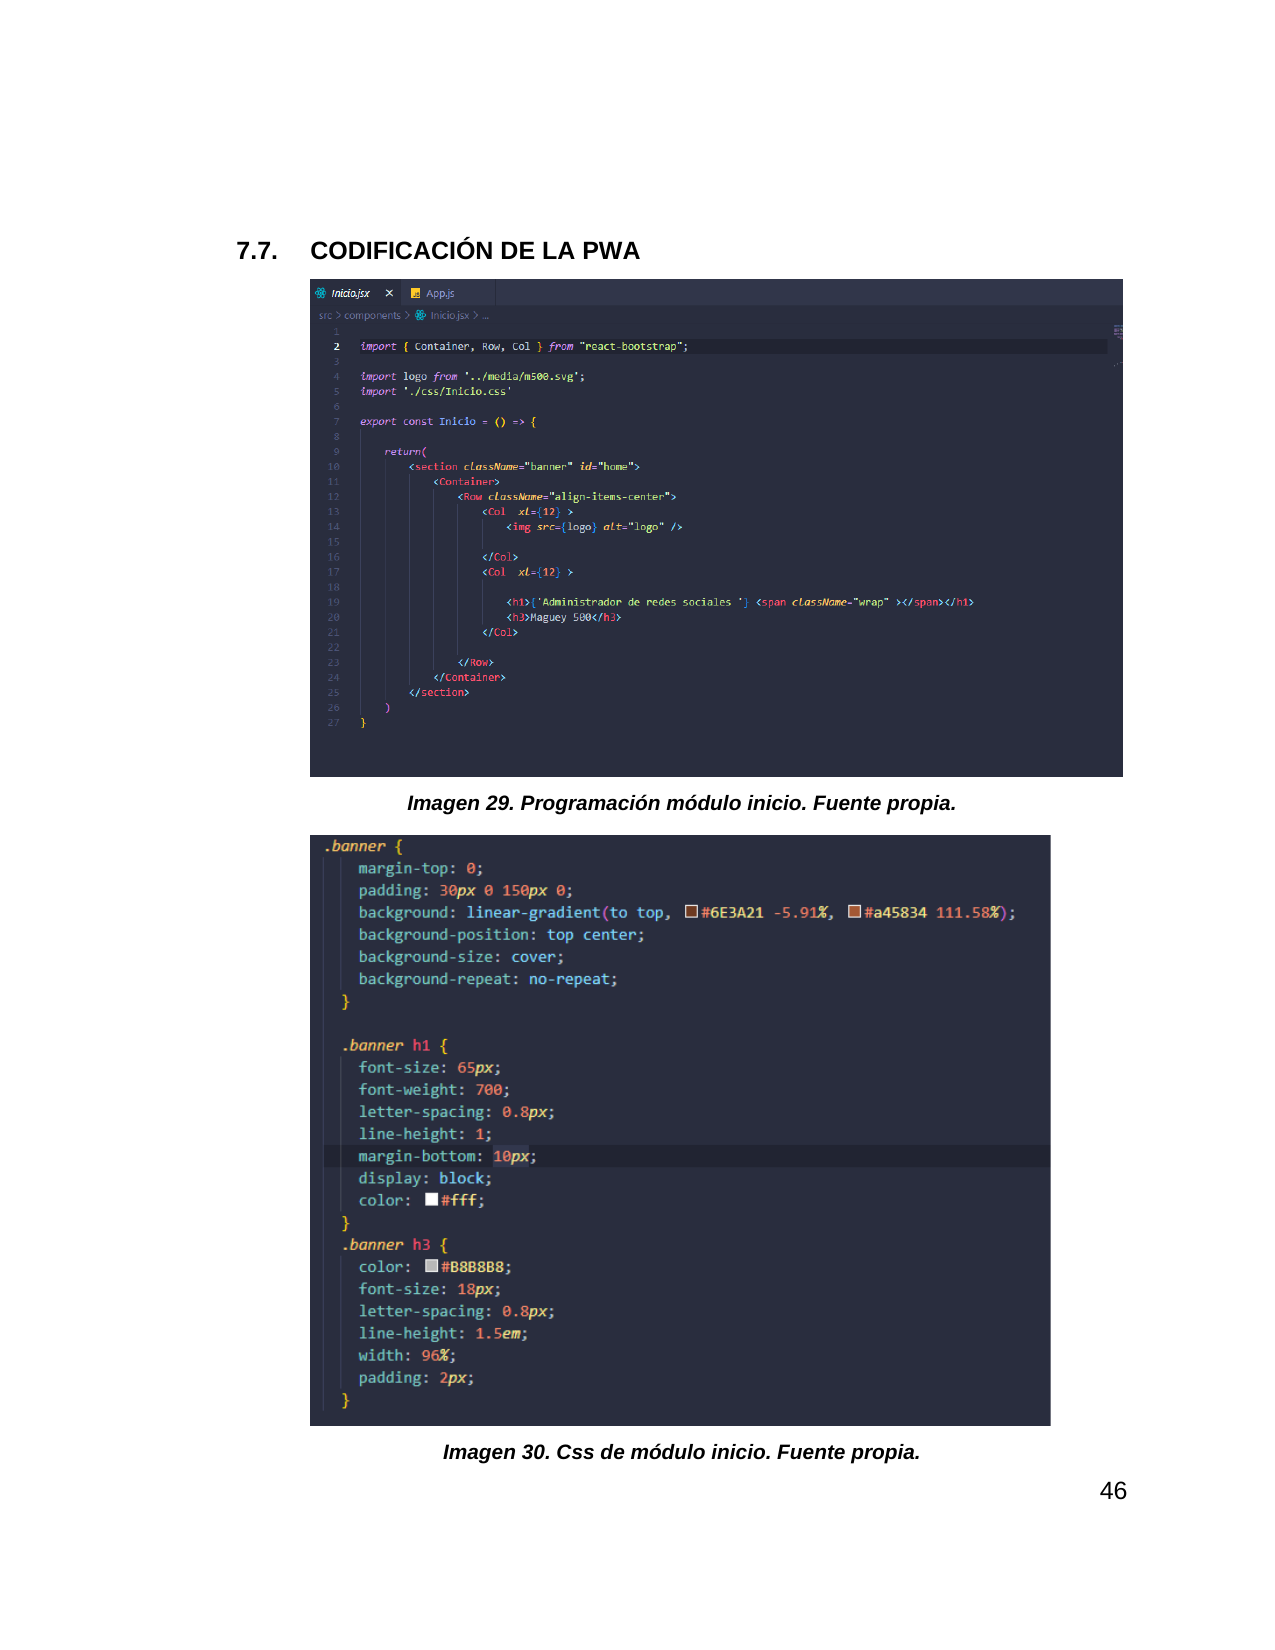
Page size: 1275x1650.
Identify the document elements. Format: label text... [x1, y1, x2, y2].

text Imagen . Programación módulo inicio. Fuente propia. [236, 791, 1127, 814]
picture [310, 279, 1123, 777]
picture [310, 835, 1051, 1426]
text Imagen . Css de módulo inicio. Fuente propia. [236, 1440, 1127, 1464]
text Codificación de la PWA [236, 236, 1127, 265]
